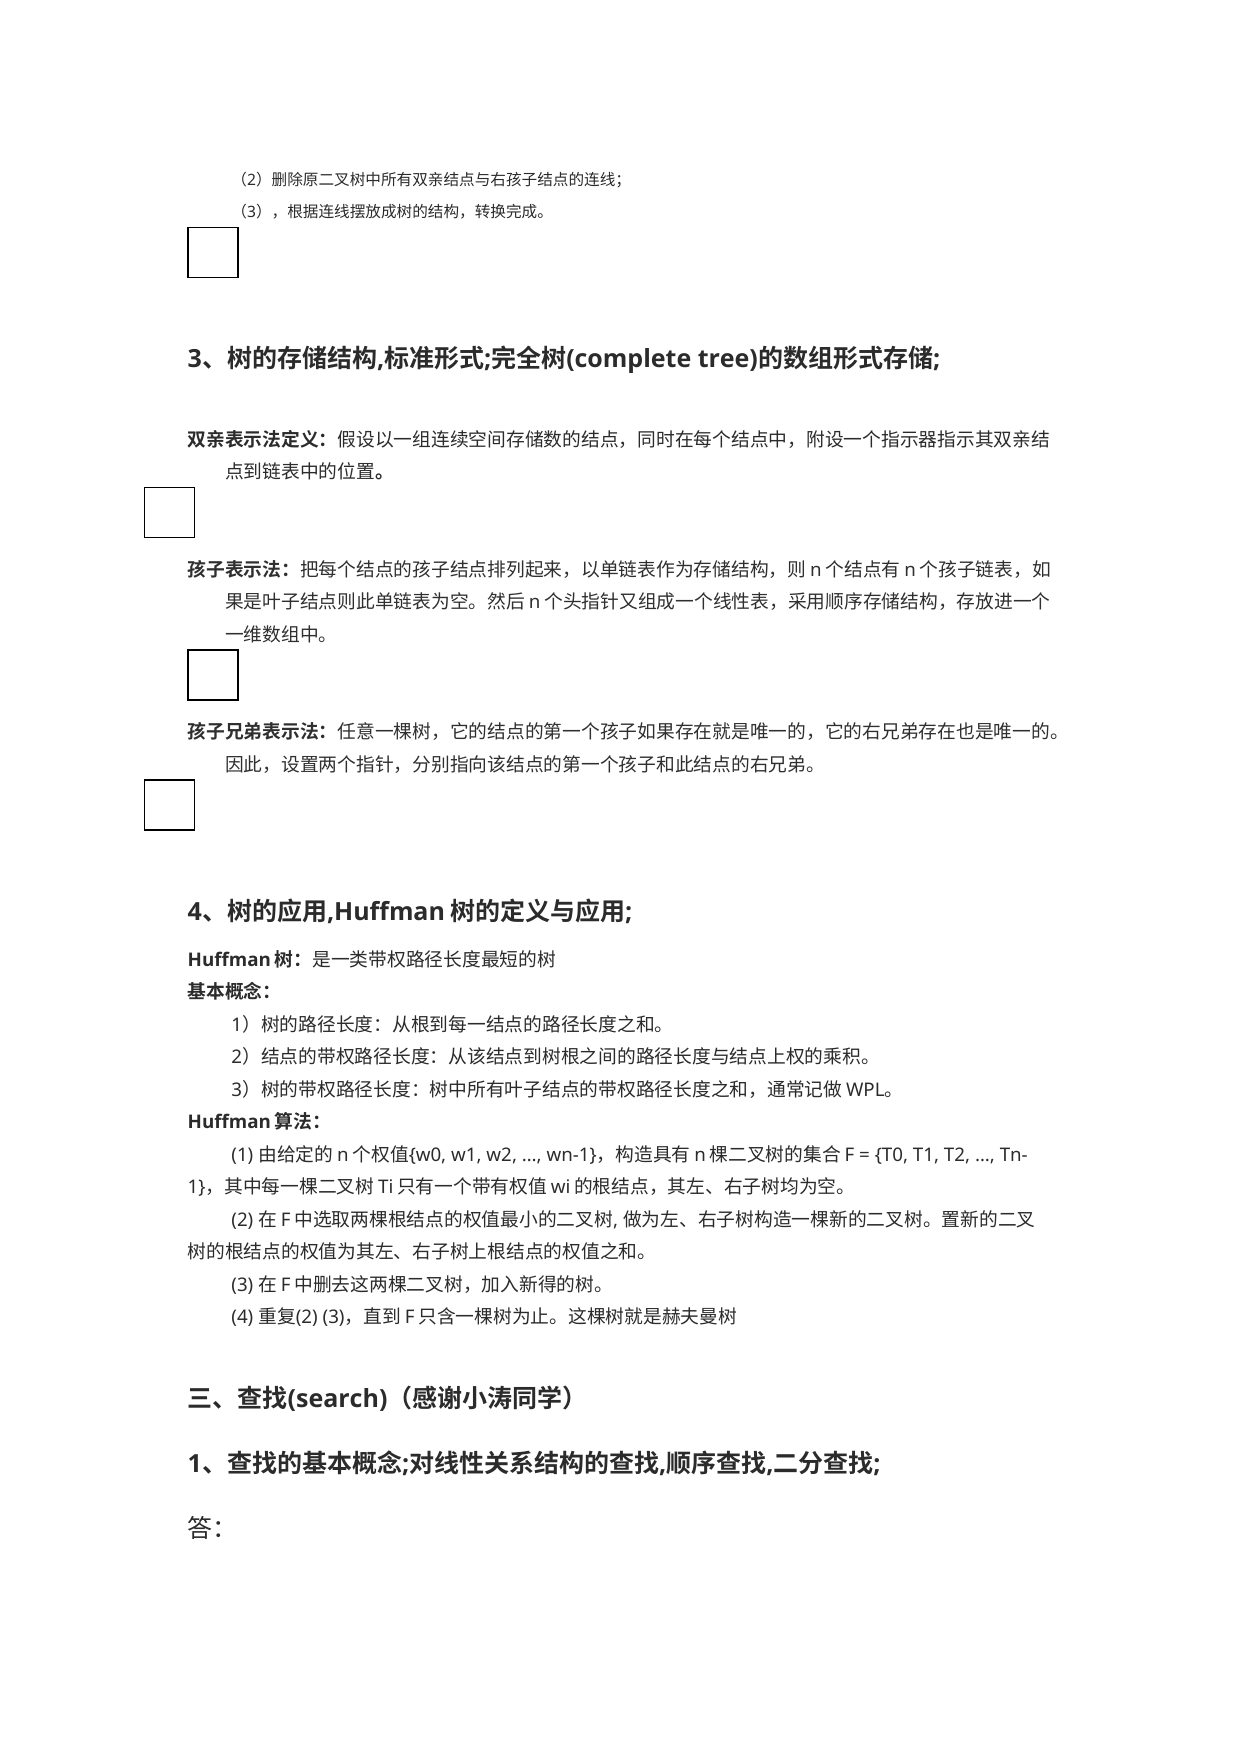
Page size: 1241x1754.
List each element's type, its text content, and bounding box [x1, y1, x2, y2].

text ​​ [144, 779, 1053, 844]
text （2）删除原二叉树中所有双亲结点与右孩子结点的连线； [187, 162, 1053, 194]
text ​​ [187, 227, 1053, 292]
text (1) 由给定的n个权值{w0, w1, w2, …, wn-1}，构造具有n棵二叉树的集合F = {T0, T1, T2, …, Tn-1}，其中每一棵二叉树Ti只有一个带有权值wi的根结点，其左、右子树均为空。 [187, 1137, 1053, 1202]
text 孩子表示法：把每个结点的孩子结点排列起来，以单链表作为存储结构，则n个结点有n个孩子链表，如果是叶子结点则此单链表为空。然后n个头指针又组成一个线性表，采用顺序存储结构，存放进一个一维数组中。 [187, 552, 1053, 649]
text (3) 在F中删去这两棵二叉树，加入新得的树。 [187, 1267, 1053, 1299]
text ​​ [144, 487, 1053, 552]
text Huffman算法： [187, 1104, 1053, 1137]
text (4) 重复(2) (3)，直到F只含一棵树为止。这棵树就是赫夫曼树 [187, 1299, 1053, 1332]
text 孩子兄弟表示法：任意一棵树，它的结点的第一个孩子如果存在就是唯一的，它的右兄弟存在也是唯一的。因此，设置两个指针，分别指向该结点的第一个孩子和此结点的右兄弟。 [187, 714, 1053, 779]
text 1、查找的基本概念;对线性关系结构的查找,顺序查找,二分查找; [187, 1429, 1053, 1494]
text 3、树的存储结构,标准形式;完全树(complete tree)的数组形式存储; [187, 324, 1053, 389]
text 1）树的路径长度：从根到每一结点的路径长度之和。 [187, 1007, 1053, 1039]
text 3）树的带权路径长度：树中所有叶子结点的带权路径长度之和，通常记做WPL。 [187, 1072, 1053, 1104]
text Huffman树：是一类带权路径长度最短的树 [187, 942, 1053, 974]
text 2）结点的带权路径长度：从该结点到树根之间的路径长度与结点上权的乘积。 [187, 1039, 1053, 1072]
text （3），根据连线摆放成树的结构，转换完成。 [187, 194, 1053, 227]
text ​​ [187, 649, 1053, 714]
text 双亲表示法定义：假设以一组连续空间存储数的结点，同时在每个结点中，附设一个指示器指示其双亲结点到链表中的位置。 [187, 422, 1053, 487]
text 基本概念： [187, 974, 1053, 1007]
text 三、查找(search)（感谢小涛同学） [187, 1364, 1053, 1429]
text 答： [187, 1494, 1053, 1559]
text (2) 在F中选取两棵根结点的权值最小的二叉树, 做为左、右子树构造一棵新的二叉树。置新的二叉树的根结点的权值为其左、右子树上根结点的权值之和。 [187, 1202, 1053, 1267]
text 4、树的应用,Huffman树的定义与应用; [187, 877, 1053, 942]
